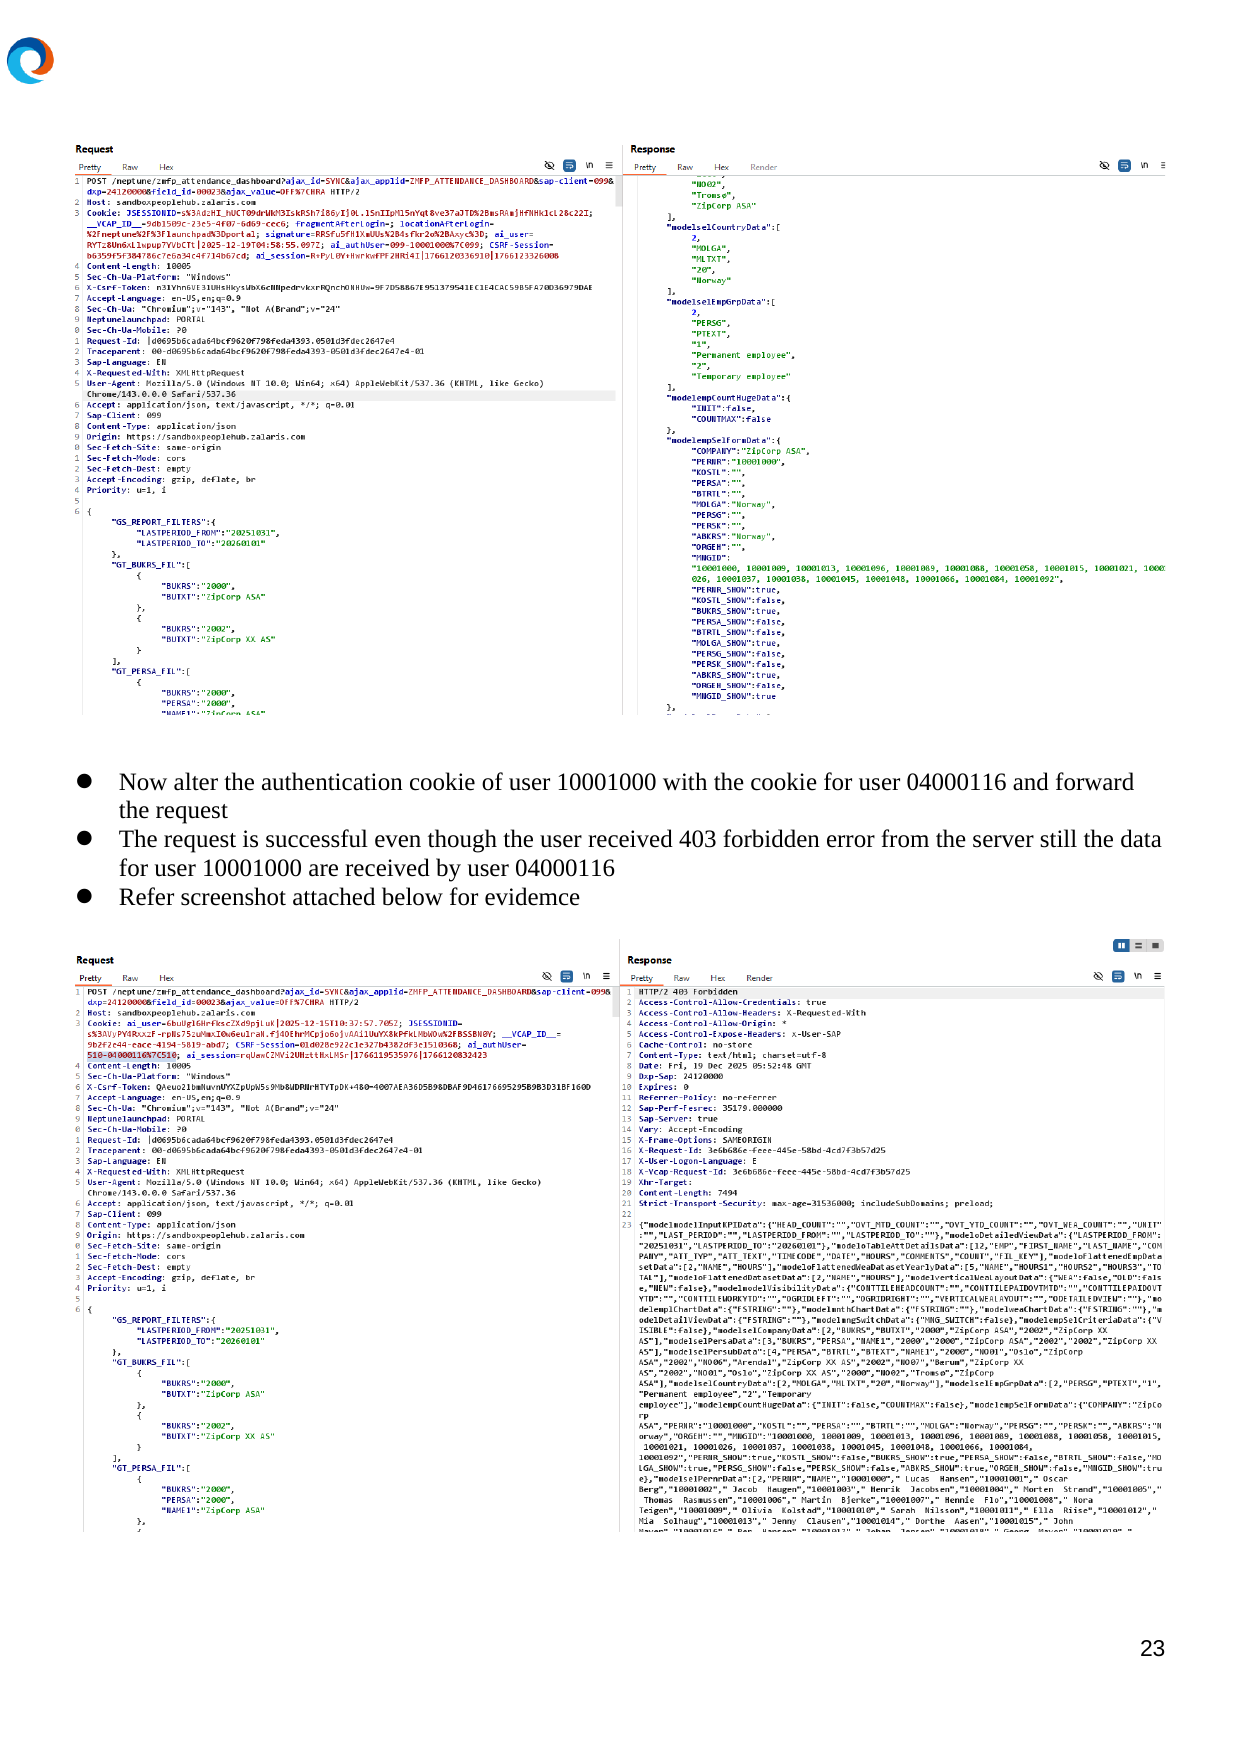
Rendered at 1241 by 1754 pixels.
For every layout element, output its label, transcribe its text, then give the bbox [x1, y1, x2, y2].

picture [75, 145, 1166, 715]
list Now alter the authentication cookie of user 10001000 with the cookie for user 04000116 and forward the request [75, 767, 1165, 824]
list The request is successful even though the user received 403 forbidden error from the server still the data for user 10001000 are received by user 04000116 [75, 824, 1165, 882]
list Refer screenshot attached below for evidemce [75, 882, 1165, 911]
picture [75, 939, 1165, 1532]
picture [4, 35, 57, 87]
